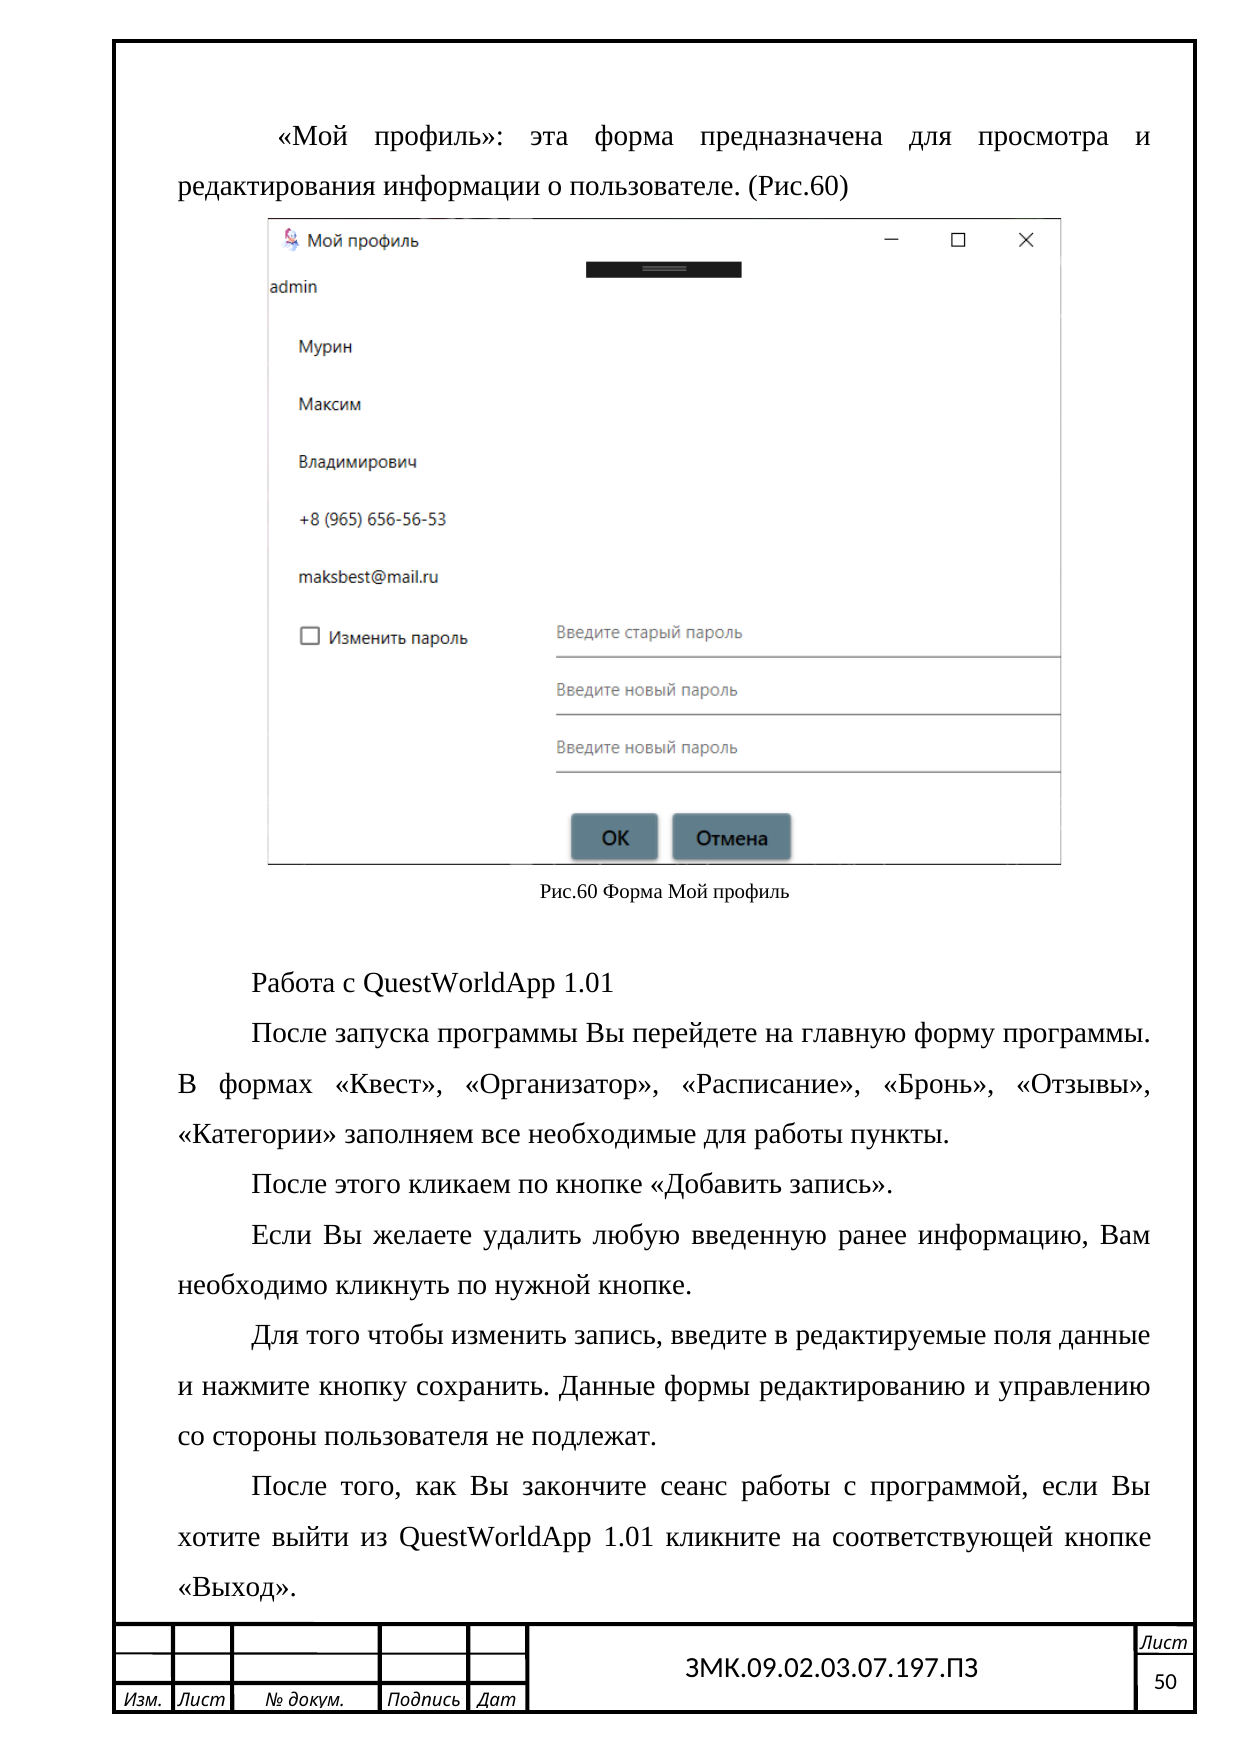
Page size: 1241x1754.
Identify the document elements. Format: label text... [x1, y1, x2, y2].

picture [267, 218, 1062, 865]
text После запуска программы Вы перейдете на главную форму программы. В формах «Квест», «Организатор», «Расписание», «Бронь», «Отзывы», «Категории» заполняем все необходимые для работы пункты. [177, 1016, 1152, 1150]
text Рис.60 Форма Мой профиль [177, 879, 1152, 903]
text Работа с QuestWorldApp 1.01 [177, 965, 1152, 999]
text Если Вы желаете удалить любую введенную ранее информацию, Вам необходимо кликнуть по нужной кнопке. [177, 1217, 1152, 1301]
text После этого кликаем по кнопке «Добавить запись». [177, 1166, 1152, 1200]
text После того, как Вы закончите сеанс работы с программой, если Вы хотите выйти из QuestWorldApp 1.01 кликните на соответствующей кнопке «Выход». [177, 1468, 1152, 1602]
text Для того чтобы изменить запись, введите в редактируемые поля данные и нажмите кнопку сохранить. Данные формы редактированию и управлению со стороны пользователя не подлежат. [177, 1317, 1152, 1452]
text «Мой профиль»: эта форма предназначена для просмотра и редактирования информации о пользователе. (Рис.60) [177, 118, 1152, 202]
